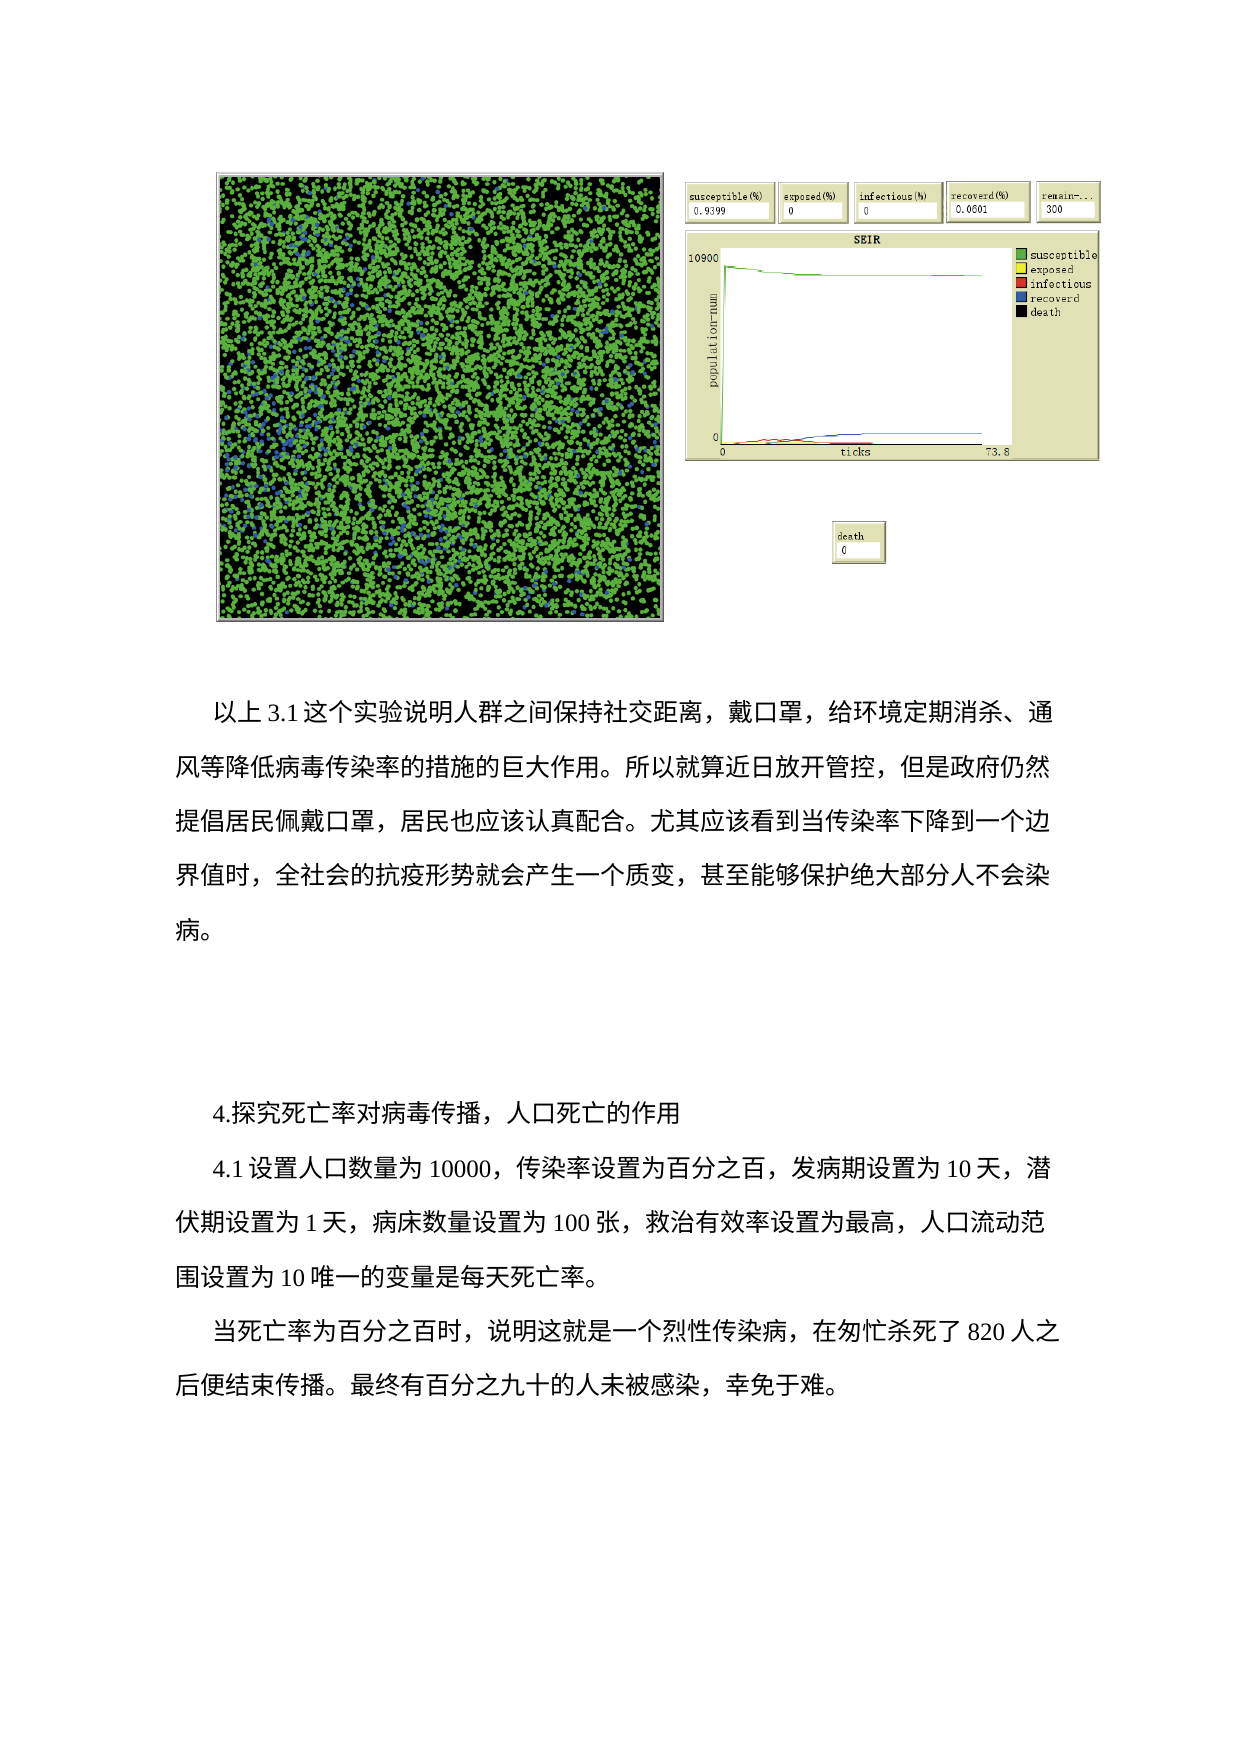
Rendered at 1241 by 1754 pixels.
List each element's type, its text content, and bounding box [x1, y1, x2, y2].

text 当死亡率为百分之百时，说明这就是一个烈性传染病，在匆忙杀死了820人之后便结束传播。最终有百分之九十的人未被感染，幸免于难。 [175, 1311, 1065, 1402]
text 以上3.1这个实验说明人群之间保持社交距离，戴口罩，给环境定期消杀、通风等降低病毒传染率的措施的巨大作用。所以就算近日放开管控，但是政府仍然提倡居民佩戴口罩，居民也应该认真配合。尤其应该看到当传染率下降到一个边界值时，全社会的抗疫形势就会产生一个质变，甚至能够保护绝大部分人不会染病。 [175, 693, 1065, 946]
text 4.1设置人口数量为10000，传染率设置为百分之百，发病期设置为10天，潜伏期设置为1天，病床数量设置为100张，救治有效率设置为最高，人口流动范围设置为10唯一的变量是每天死亡率。 [175, 1148, 1065, 1293]
picture [212, 166, 1104, 636]
text 4.探究死亡率对病毒传播，人口死亡的作用 [175, 1094, 1065, 1130]
